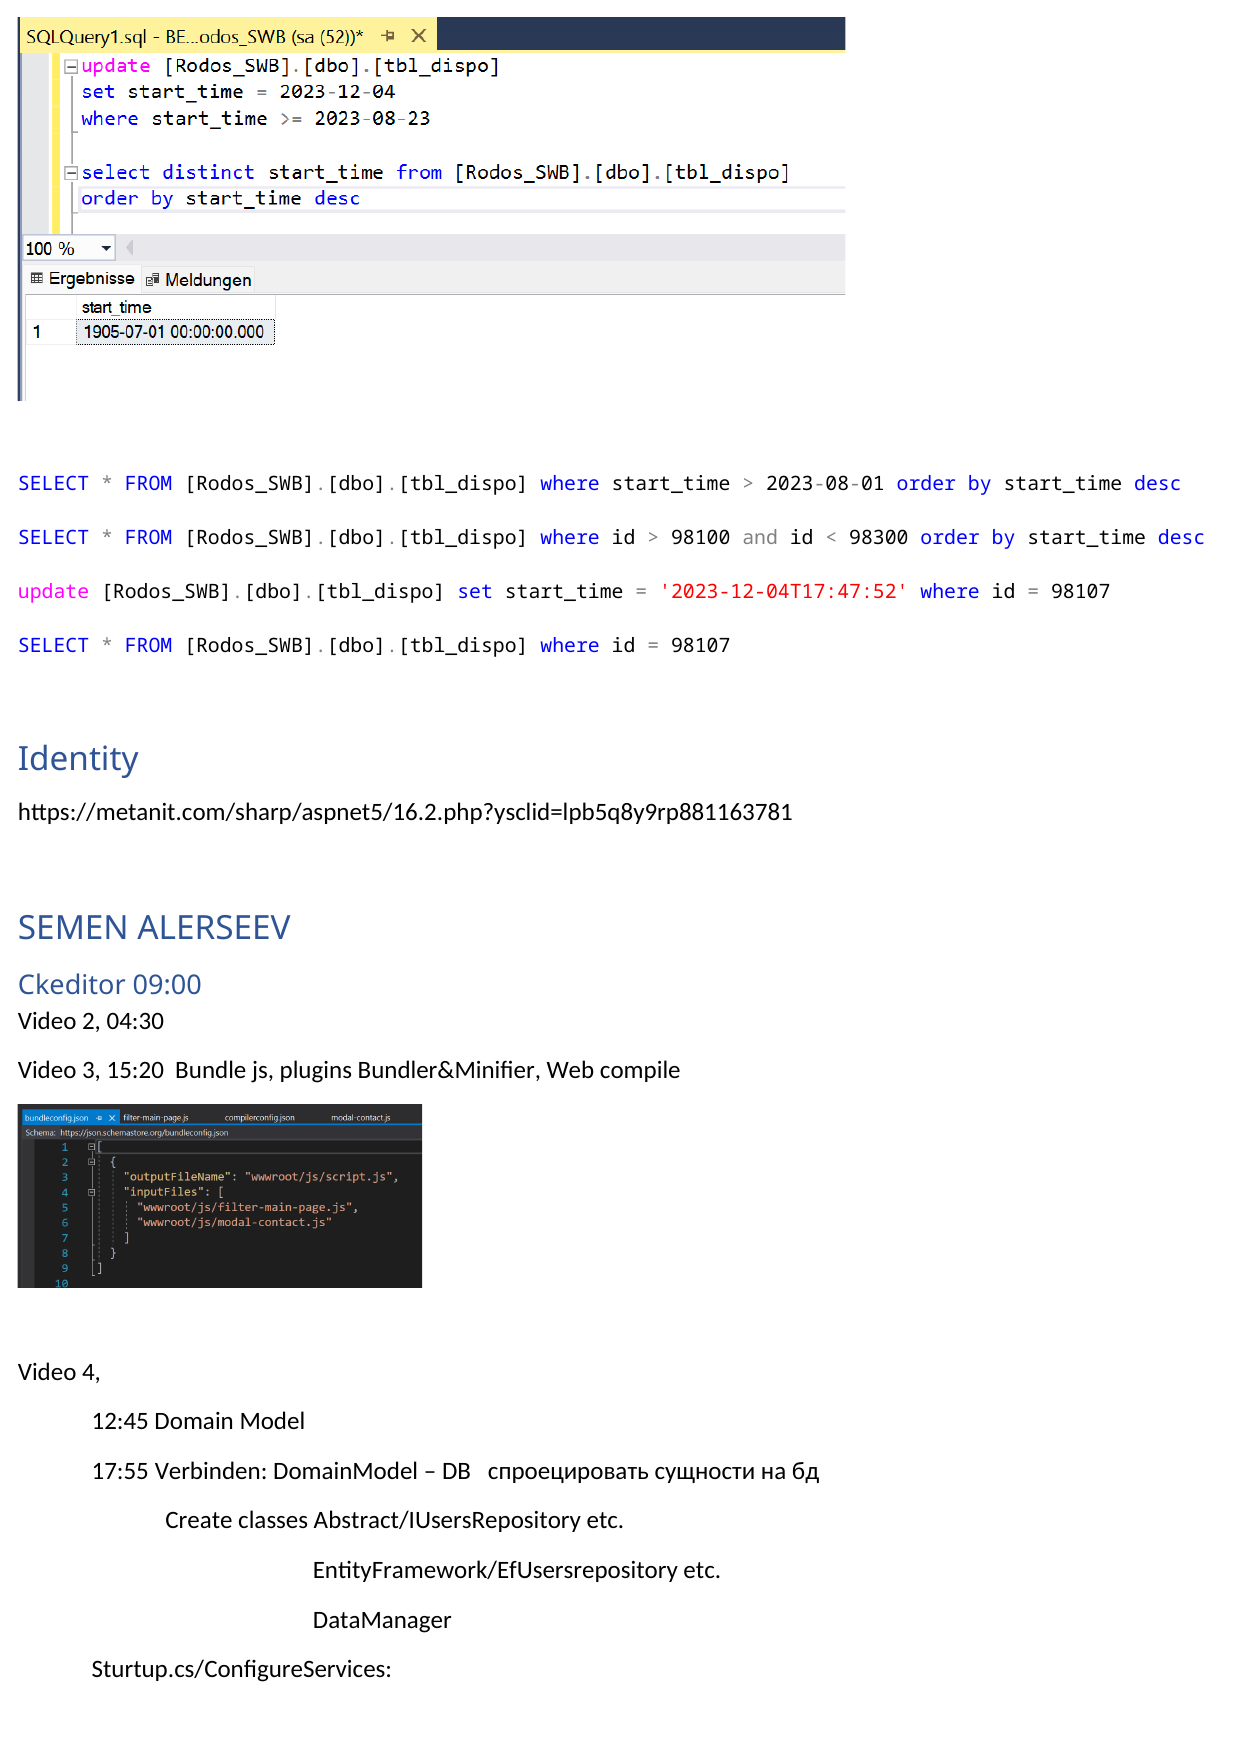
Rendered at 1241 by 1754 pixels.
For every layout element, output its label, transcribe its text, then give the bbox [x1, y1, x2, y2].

picture [17, 1104, 423, 1288]
text DataManager [18, 1604, 1222, 1634]
text Sturtup.cs/ConfigureServices: [18, 1653, 1222, 1684]
text Create classes Abstract/IUsersRepository etc. [18, 1504, 1222, 1535]
text Video 4, [18, 1356, 1222, 1386]
text update [Rodos_SWB].[dbo].[tbl_dispo] set start_time = '2023-12-04T17:47:52' where id = 98107 [18, 577, 1222, 604]
text EntityFramework/EfUsersrepository etc. [18, 1554, 1222, 1585]
text Video 2, 04:30 [18, 1005, 1222, 1036]
text 17:55 Verbinden: DomainModel – DB спроецировать сущности на бд [18, 1455, 1222, 1486]
text Video 3, 15:20 Bundle js, plugins Bundler&Minifier, Web compile [18, 1055, 1222, 1085]
text SELECT * FROM [Rodos_SWB].[dbo].[tbl_dispo] where start_time > 2023-08-01 order by start_time desc [18, 469, 1222, 496]
text 12:45 Domain Model [18, 1405, 1222, 1436]
text https://metanit.com/sharp/aspnet5/16.2.php?ysclid=lpb5q8y9rp881163781 [18, 796, 1222, 827]
picture [17, 17, 846, 401]
subtitle Identity [18, 735, 1222, 780]
subtitle SEMEN ALERSEEV [18, 904, 1222, 949]
text SELECT * FROM [Rodos_SWB].[dbo].[tbl_dispo] where id > 98100 and id < 98300 order by start_time desc [18, 523, 1222, 550]
subtitle Ckeditor 09:00 [18, 965, 1222, 1002]
text SELECT * FROM [Rodos_SWB].[dbo].[tbl_dispo] where id = 98107 [18, 631, 1222, 658]
